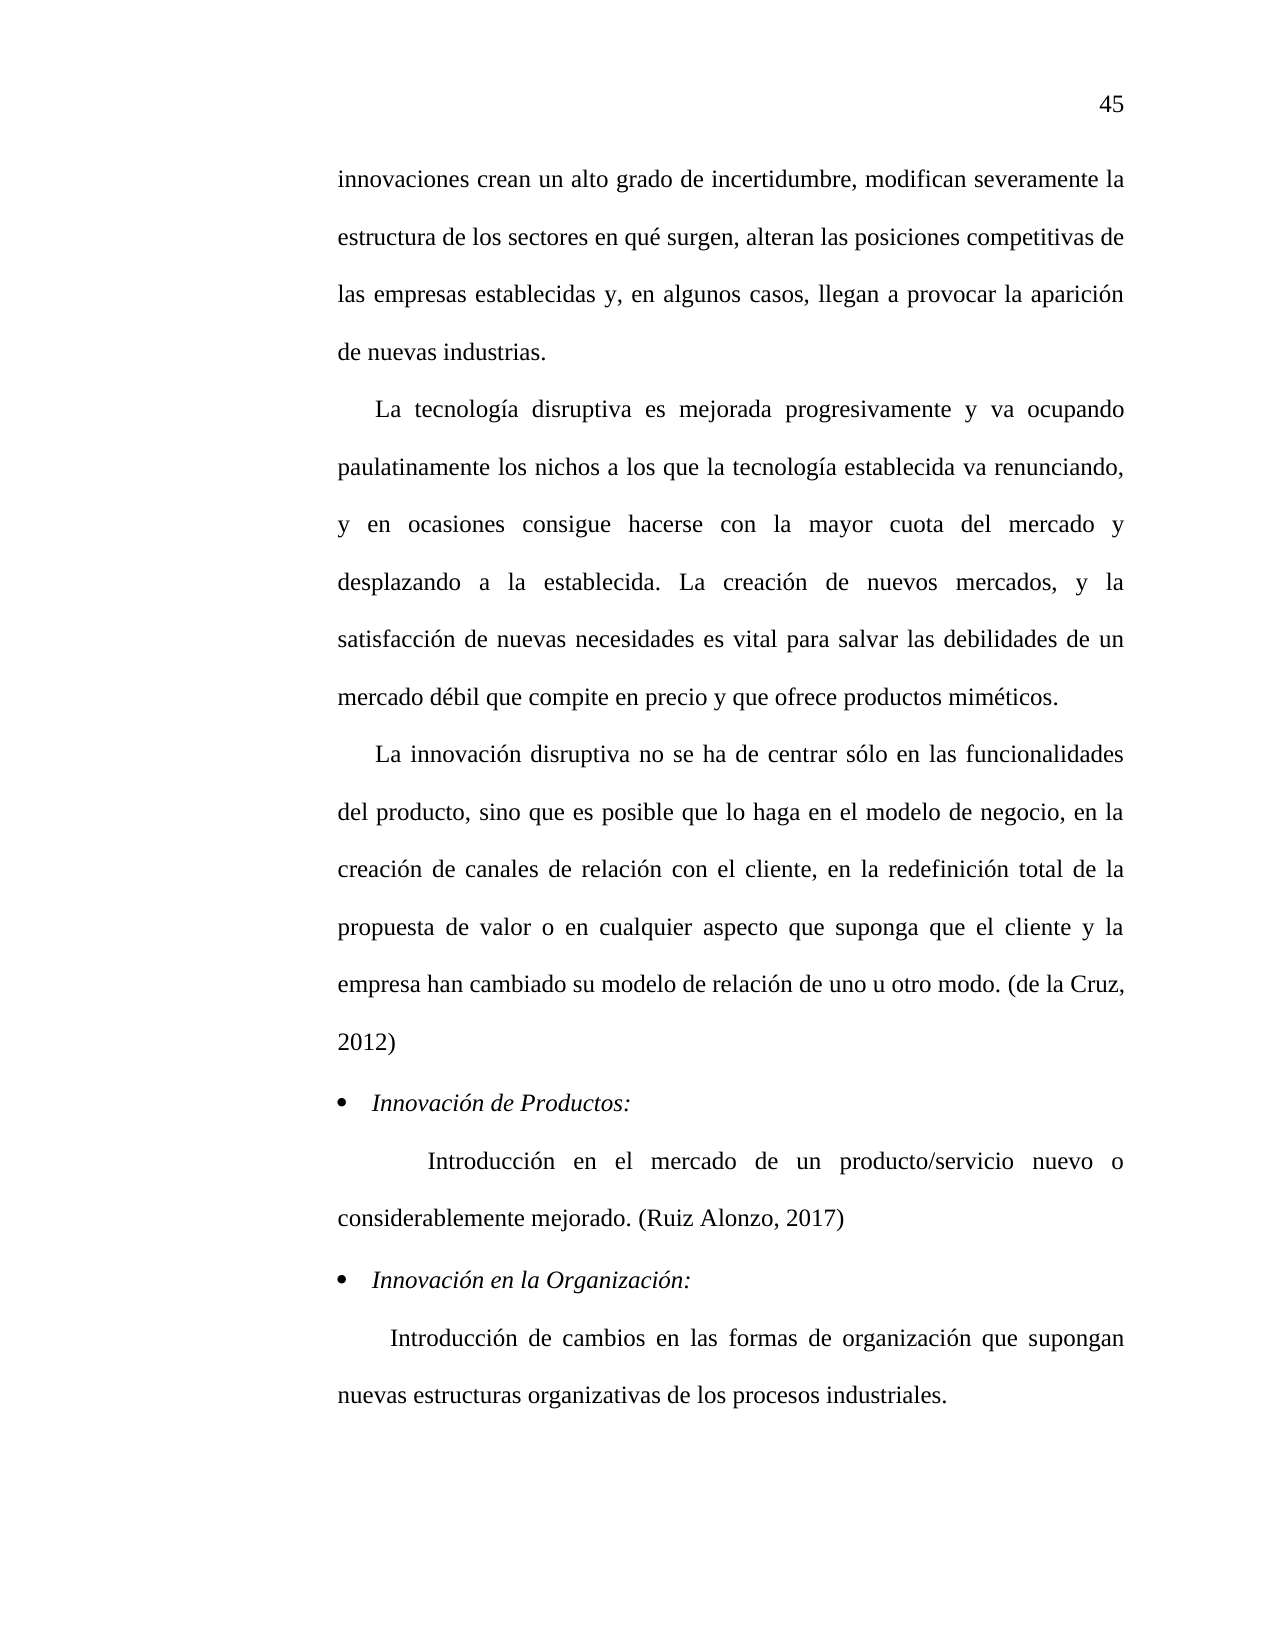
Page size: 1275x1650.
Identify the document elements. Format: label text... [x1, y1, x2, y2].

text Innovación en la Organización: [337, 1265, 1125, 1294]
list Introducción en el mercado de un producto/servicio nuevo o considerablemente mejorado. [337, 1146, 1125, 1232]
list La innovación disruptiva no se ha de centrar sólo en las funcionalidades del producto, sino que es posible que lo haga en el modelo de negocio, en la creación de canales de relación con el cliente, en la redefinición total de la propuesta de valor o en cualquier aspecto que suponga que el cliente y la empresa han cambiado su modelo de relación de uno u otro modo. [337, 739, 1125, 1056]
list Introducción de cambios en las formas de organización que supongan nuevas estructuras organizativas de los procesos industriales. [337, 1323, 1125, 1409]
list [337, 164, 1125, 366]
text Innovación de Productos: [337, 1088, 1125, 1117]
list La tecnología disruptiva es mejorada progresivamente y va ocupando paulatinamente los nichos a los que la tecnología establecida va renunciando, y en ocasiones consigue hacerse con la mayor cuota del mercado y desplazando a la establecida. La creación de nuevos mercados, y la satisfacción de nuevas necesidades es vital para salvar las debilidades de un mercado débil que compite en precio y que ofrece productos miméticos. [337, 394, 1125, 711]
